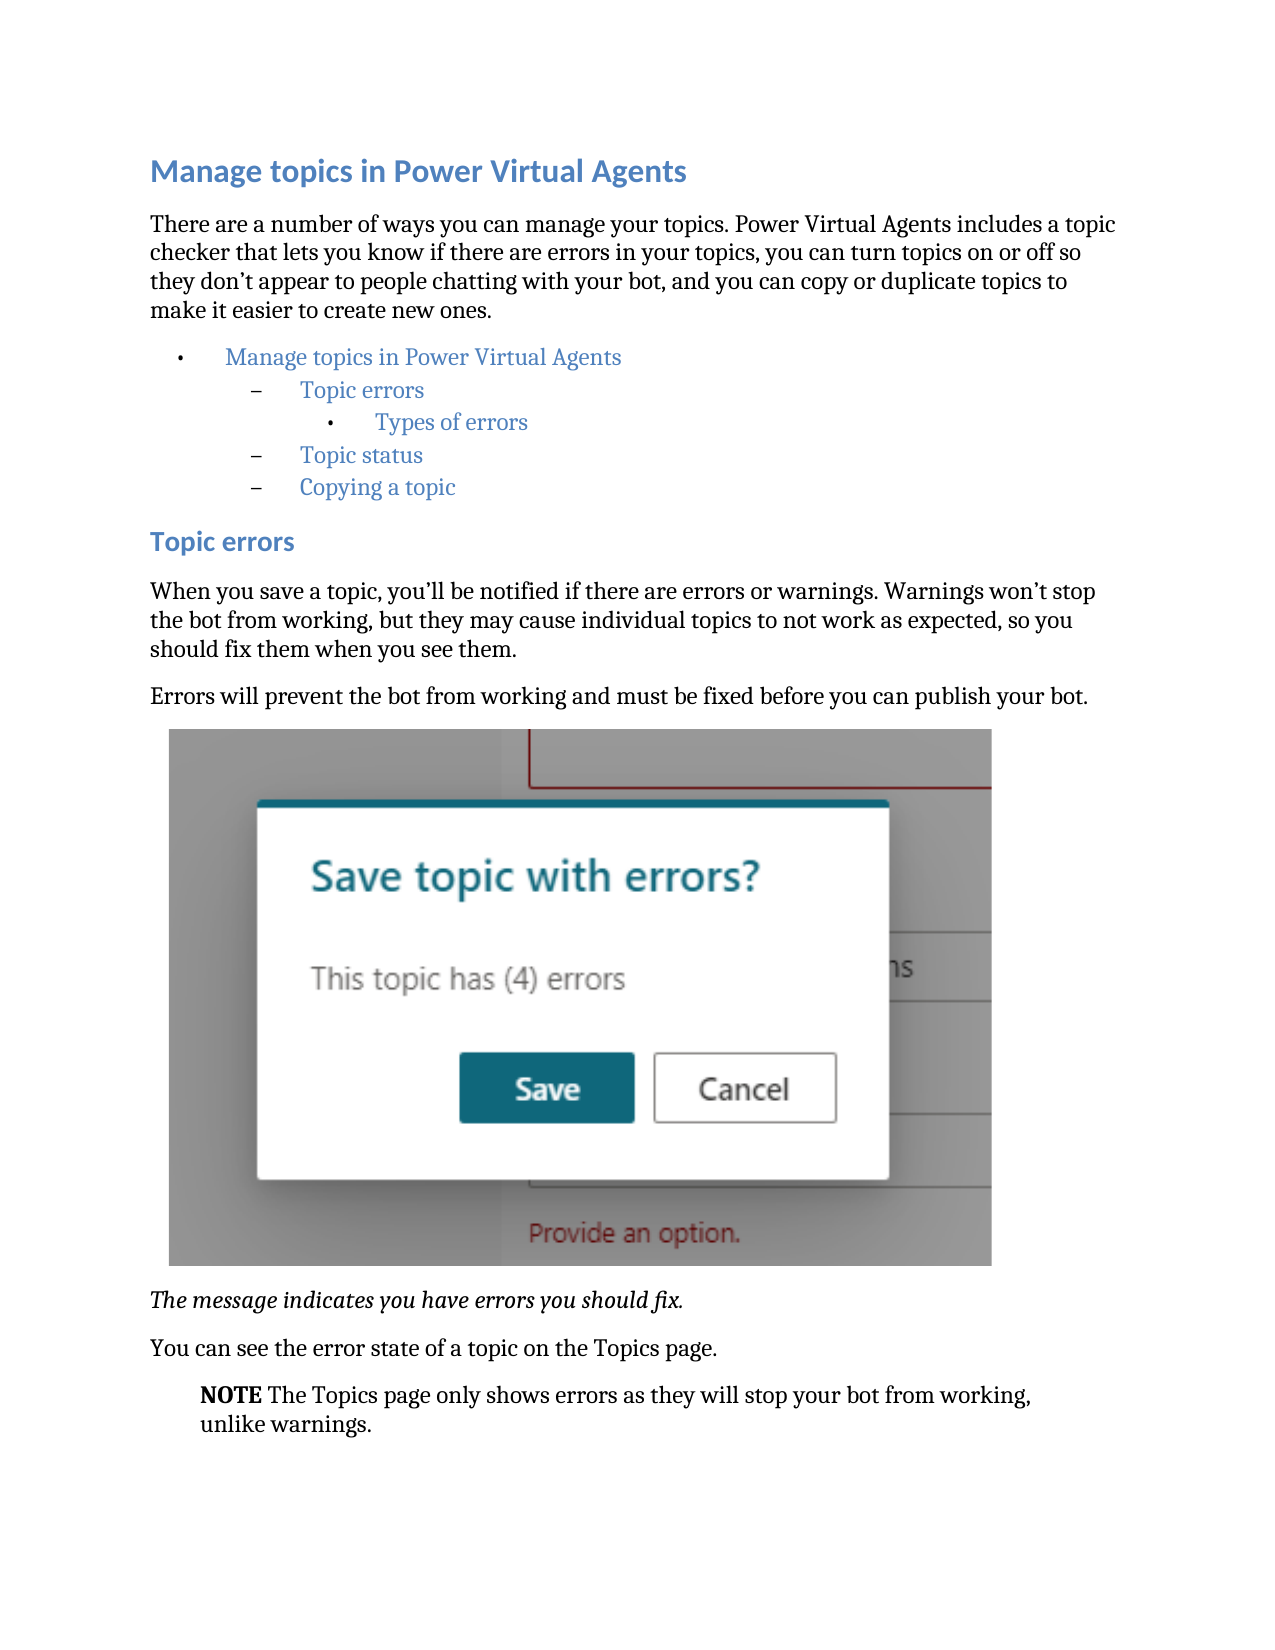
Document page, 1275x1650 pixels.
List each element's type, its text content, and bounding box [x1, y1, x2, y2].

list Manage topics in Power Virtual Agents [175, 343, 1125, 372]
list Topic status [250, 441, 1125, 469]
subtitle Manage topics in Power Virtual Agents [150, 150, 1125, 191]
text There are a number of ways you can manage your topics. Power Virtual Agents includes a topic checker that lets you know if there are errors in your topics, you can turn topics on or off so they don’t appear to people chatting with your bot, and you can copy or duplicate topics to make it easier to create new ones. [150, 209, 1125, 324]
text NOTE The Topics page only shows errors as they will stop your bot from working, unlike warnings. [200, 1381, 1075, 1438]
list Topic errors [250, 376, 1125, 404]
list Copying a topic [250, 473, 1125, 502]
text When you save a topic, you’ll be notified if there are errors or warnings. Warnings won’t stop the bot from working, but they may cause individual topics to not work as expected, so you should fix them when you see them. [150, 577, 1125, 663]
text The message indicates you have errors you should fix. [150, 1286, 1125, 1315]
list Types of errors [325, 408, 1125, 437]
text You can see the error state of a topic on the Topics page. [150, 1333, 1125, 1362]
picture [168, 729, 992, 1266]
text Errors will prevent the bot from working and must be fixed before you can publish your bot. [150, 682, 1125, 711]
subtitle Topic errors [150, 523, 1125, 558]
